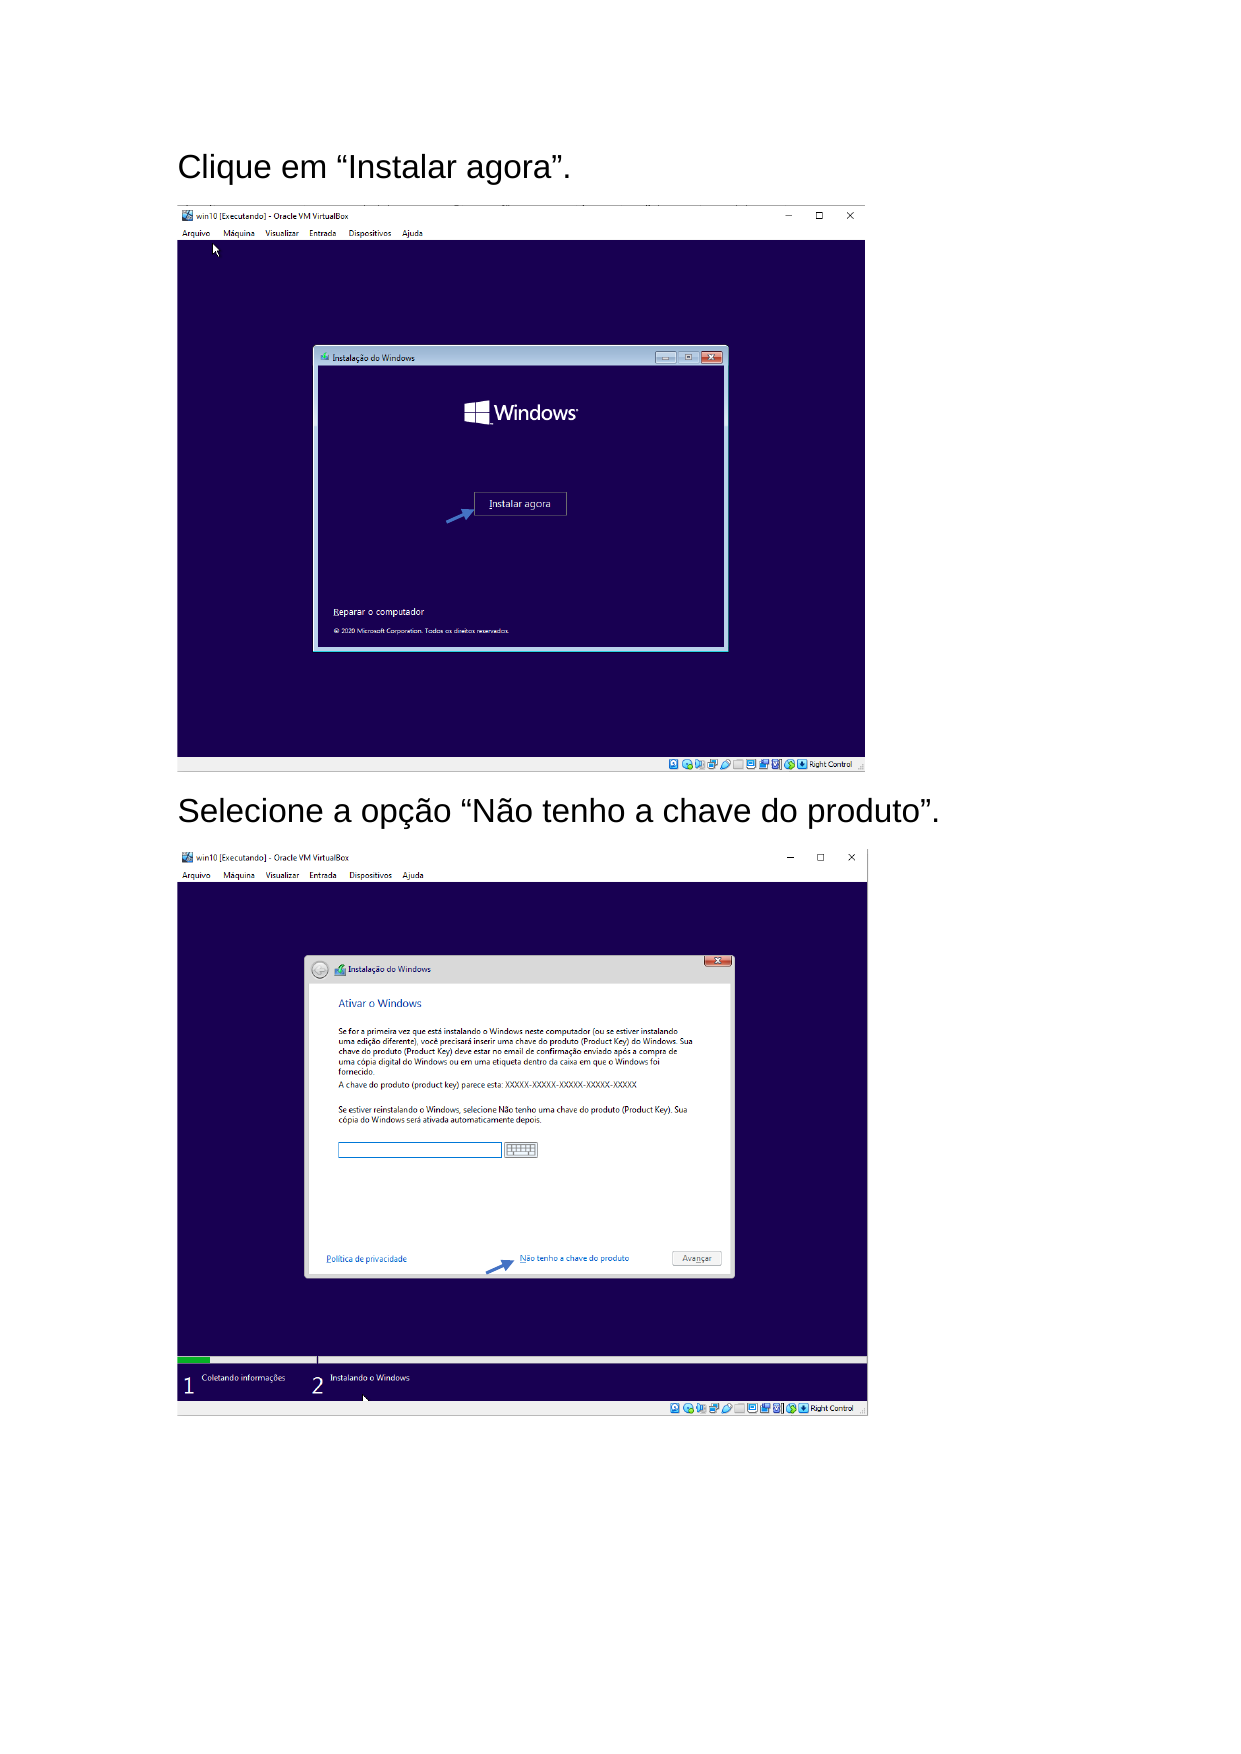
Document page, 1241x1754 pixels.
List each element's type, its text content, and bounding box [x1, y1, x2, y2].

text Selecione a opção “Não tenho a chave do produto”. [177, 791, 1063, 829]
picture [177, 849, 869, 1416]
text Clique em “Instalar agora”. [177, 148, 1063, 186]
picture [177, 205, 865, 772]
